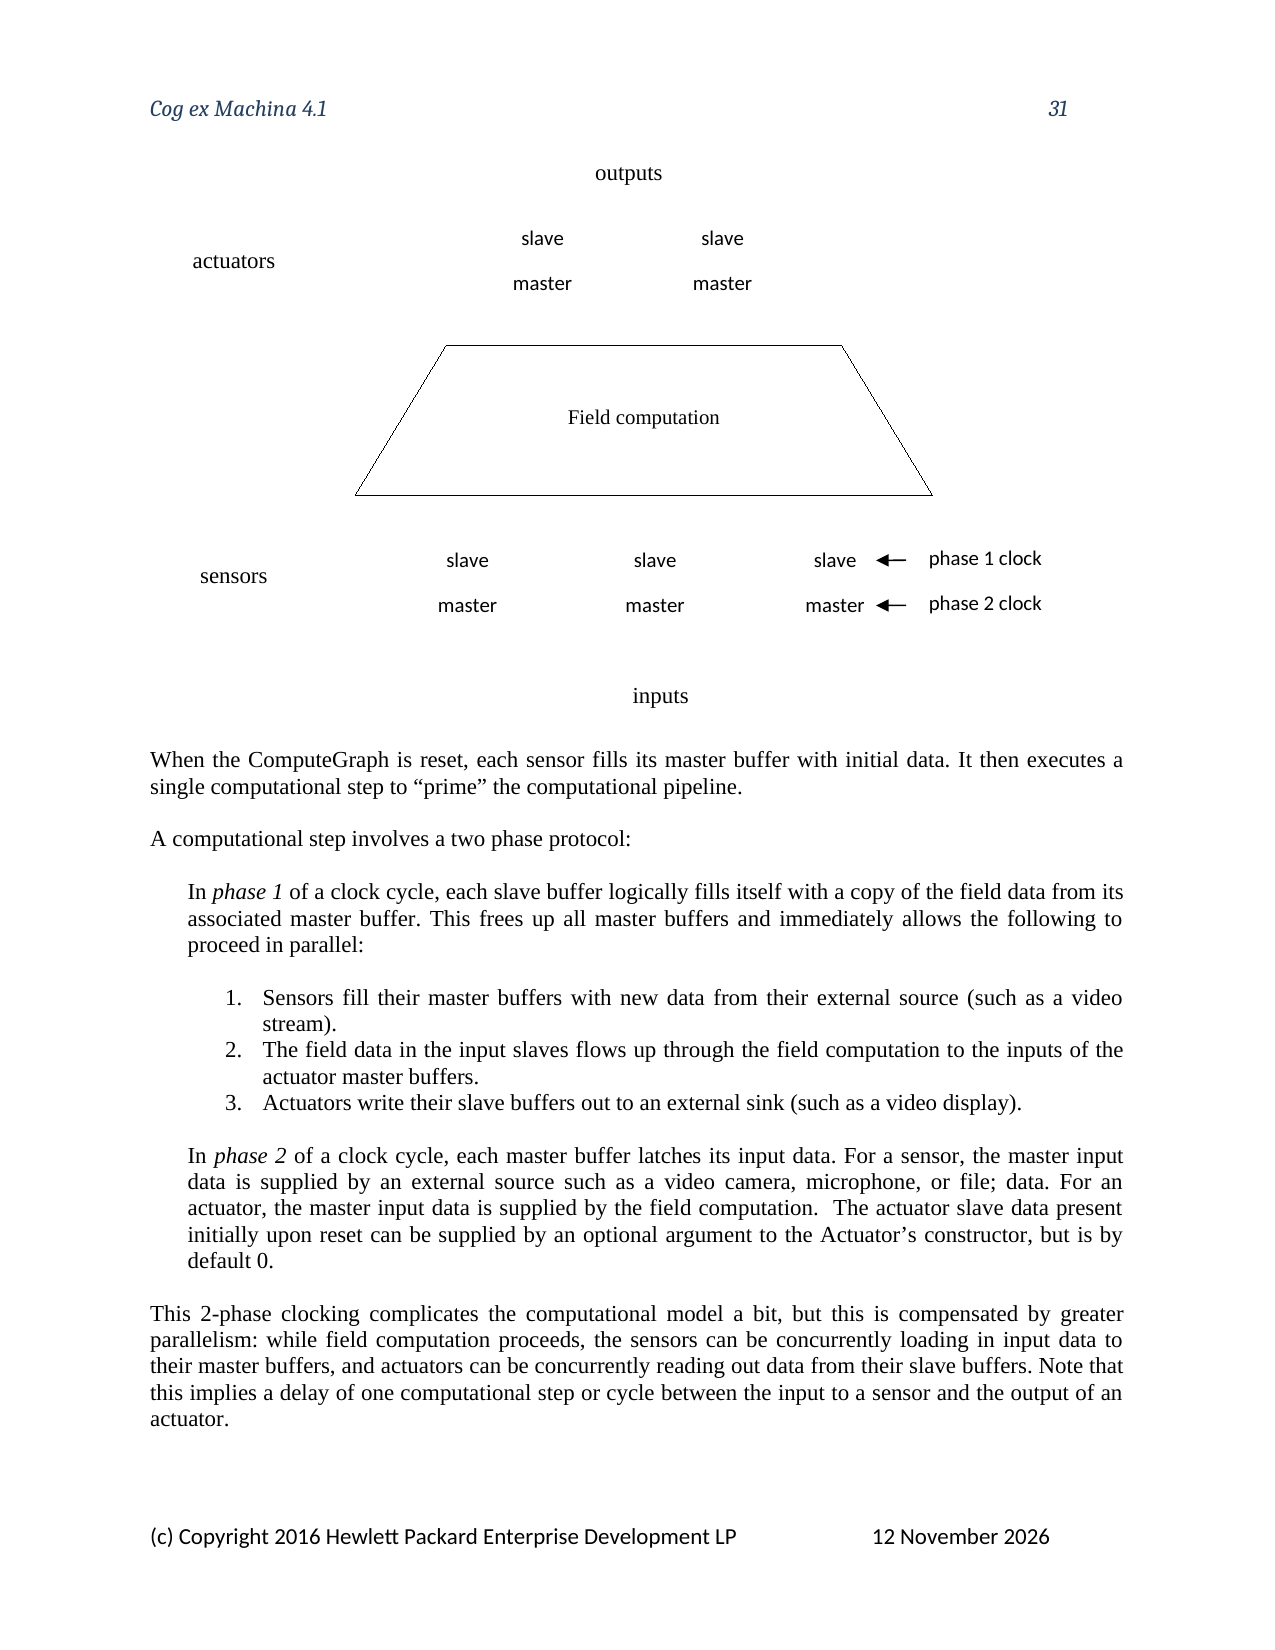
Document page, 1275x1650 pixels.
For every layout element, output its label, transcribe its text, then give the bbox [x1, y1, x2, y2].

list Actuators write their slave buffers out to an external sink (such as a video display). [225, 1089, 1125, 1115]
list The field data in the input slaves flows up through the field computation to the inputs of the actuator master buffers. [225, 1036, 1125, 1089]
text This 2-phase clocking complicates the computational model a bit, but this is compensated by greater parallelism: while field computation proceeds, the sensors can be concurrently loading in input data to their master buffers, and actuators can be concurrently reading out data from their slave buffers. Note that this implies a delay of one computational step or cycle between the input to a sensor and the output of an actuator. [150, 1300, 1125, 1432]
list Sensors fill their master buffers with new data from their external source (such as a video stream). [225, 984, 1125, 1036]
text In phase 1 of a clock cycle, each slave buffer logically fills itself with a copy of the field data from its associated master buffer. This frees up all master buffers and immediately allows the following to proceed in parallel: [187, 878, 1125, 957]
text When the ComputeGraph is reset, each sensor fills its master buffer with initial data. It then executes a single computational step to “prime” the computational pipeline. [150, 746, 1125, 799]
text A computational step involves a two phase protocol: [150, 826, 1125, 852]
text In phase 2 of a clock cycle, each master buffer latches its input data. For a sensor, the master input data is supplied by an external source such as a video camera, microphone, or file; data. For an actuator, the master input data is supplied by the field computation. The actuator slave data present initially upon reset can be supplied by an optional argument to the Actuator’s constructor, but is by default 0. [187, 1142, 1125, 1273]
